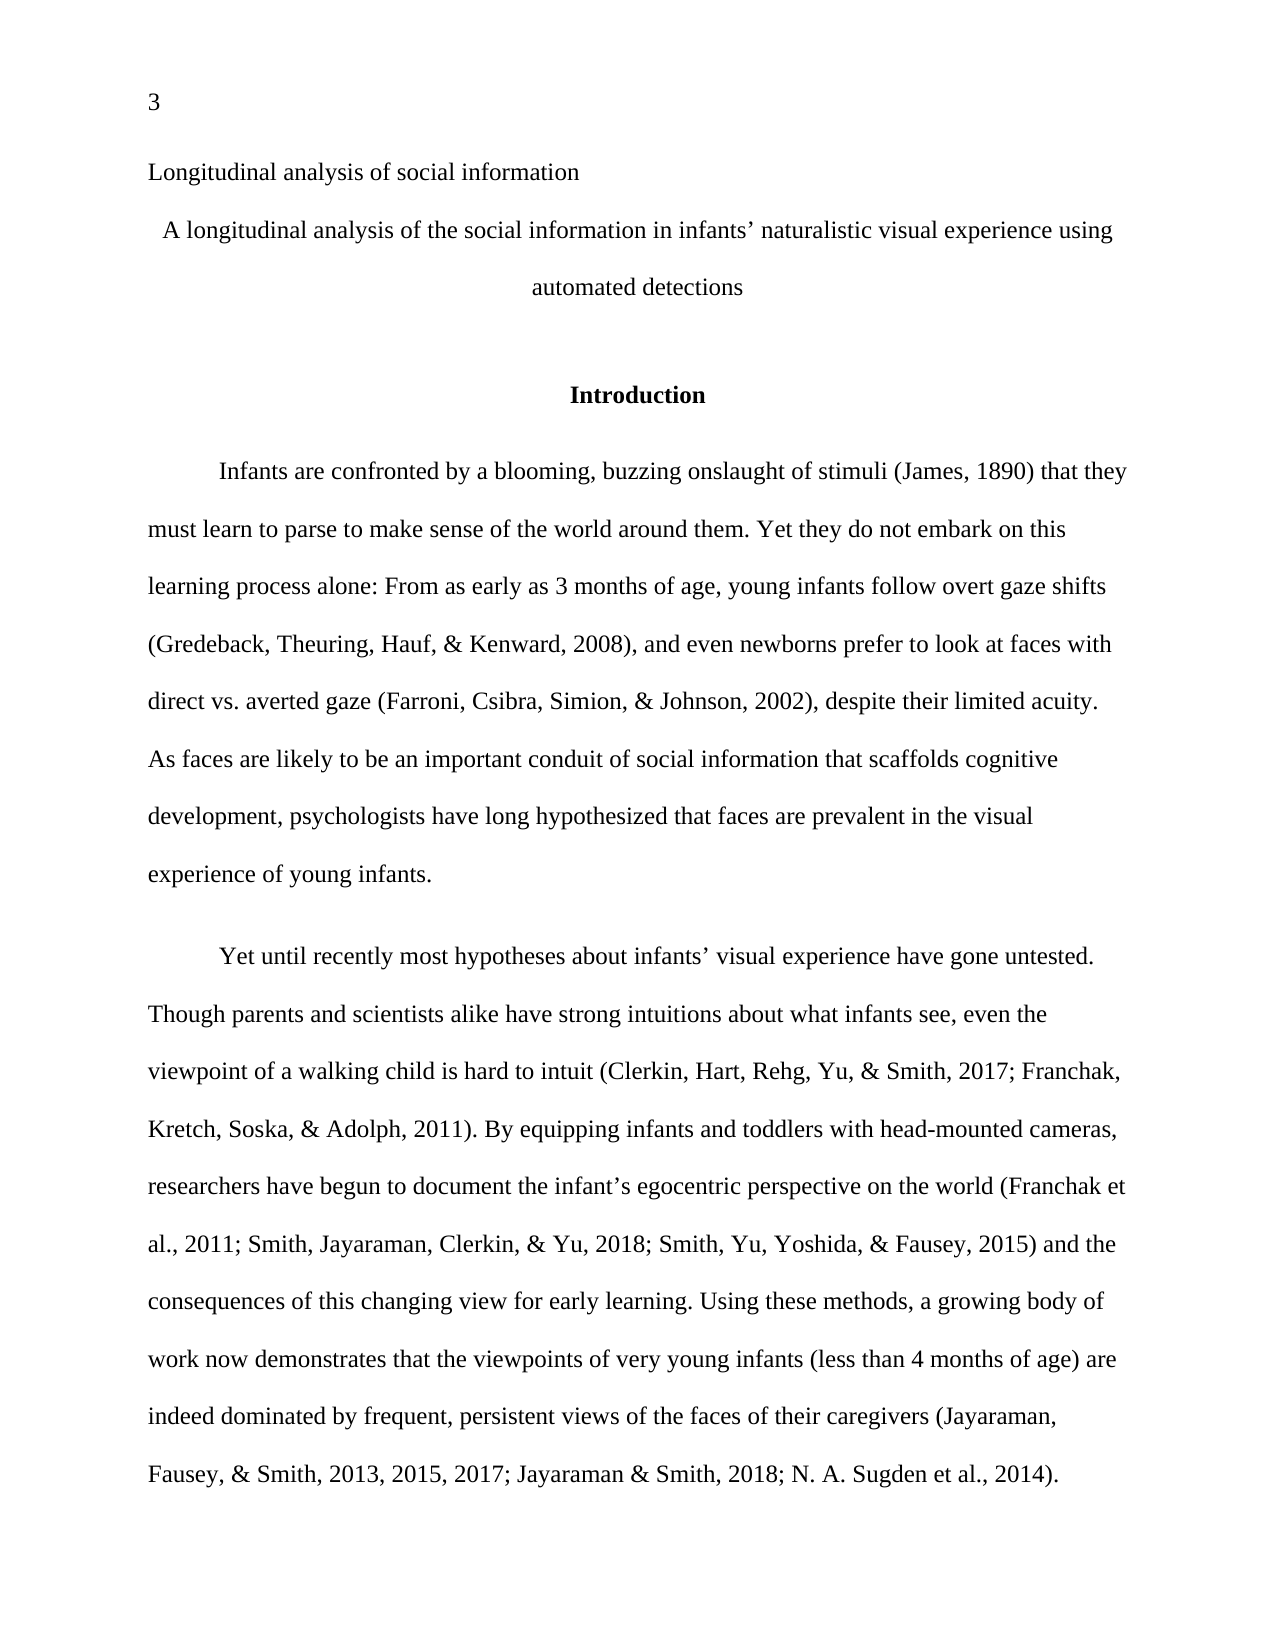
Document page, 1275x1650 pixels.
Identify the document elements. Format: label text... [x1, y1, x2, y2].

subtitle Introduction [148, 380, 1127, 409]
text Infants are confronted by a blooming, buzzing onslaught of stimuli (James, 1890) that they must learn to parse to make sense of the world around them. Yet they do not embark on this learning process alone: From as early as 3 months of age, young infants follow overt gaze shifts (Gredeback, Theuring, Hauf, & Kenward, 2008), and even newborns prefer to look at faces with direct vs. averted gaze (Farroni, Csibra, Simion, & Johnson, 2002), despite their limited acuity. As faces are likely to be an important conduit of social information that scaffolds cognitive development, psychologists have long hypothesized that faces are prevalent in the visual experience of young infants. [148, 456, 1127, 887]
text Yet until recently most hypotheses about infants’ visual experience have gone untested. Though parents and scientists alike have strong intuitions about what infants see, even the viewpoint of a walking child is hard to intuit (Clerkin, Hart, Rehg, Yu, & Smith, 2017; Franchak, Kretch, Soska, & Adolph, 2011). By equipping infants and toddlers with head-mounted cameras, researchers have begun to document the infant’s egocentric perspective on the world (Franchak et al., 2011; Smith, Jayaraman, Clerkin, & Yu, 2018; Smith, Yu, Yoshida, & Fausey, 2015) and the consequences of this changing view for early learning. Using these methods, a growing body of work now demonstrates that the viewpoints of very young infants (less than 4 months of age) are indeed dominated by frequent, persistent views of the faces of their caregivers (Jayaraman, Fausey, & Smith, 2013, 2015, 2017; Jayaraman & Smith, 2018; N. A. Sugden et al., 2014). [148, 941, 1127, 1487]
text A longitudinal analysis of the social information in infants’ naturalistic visual experience using automated detections [148, 215, 1127, 301]
